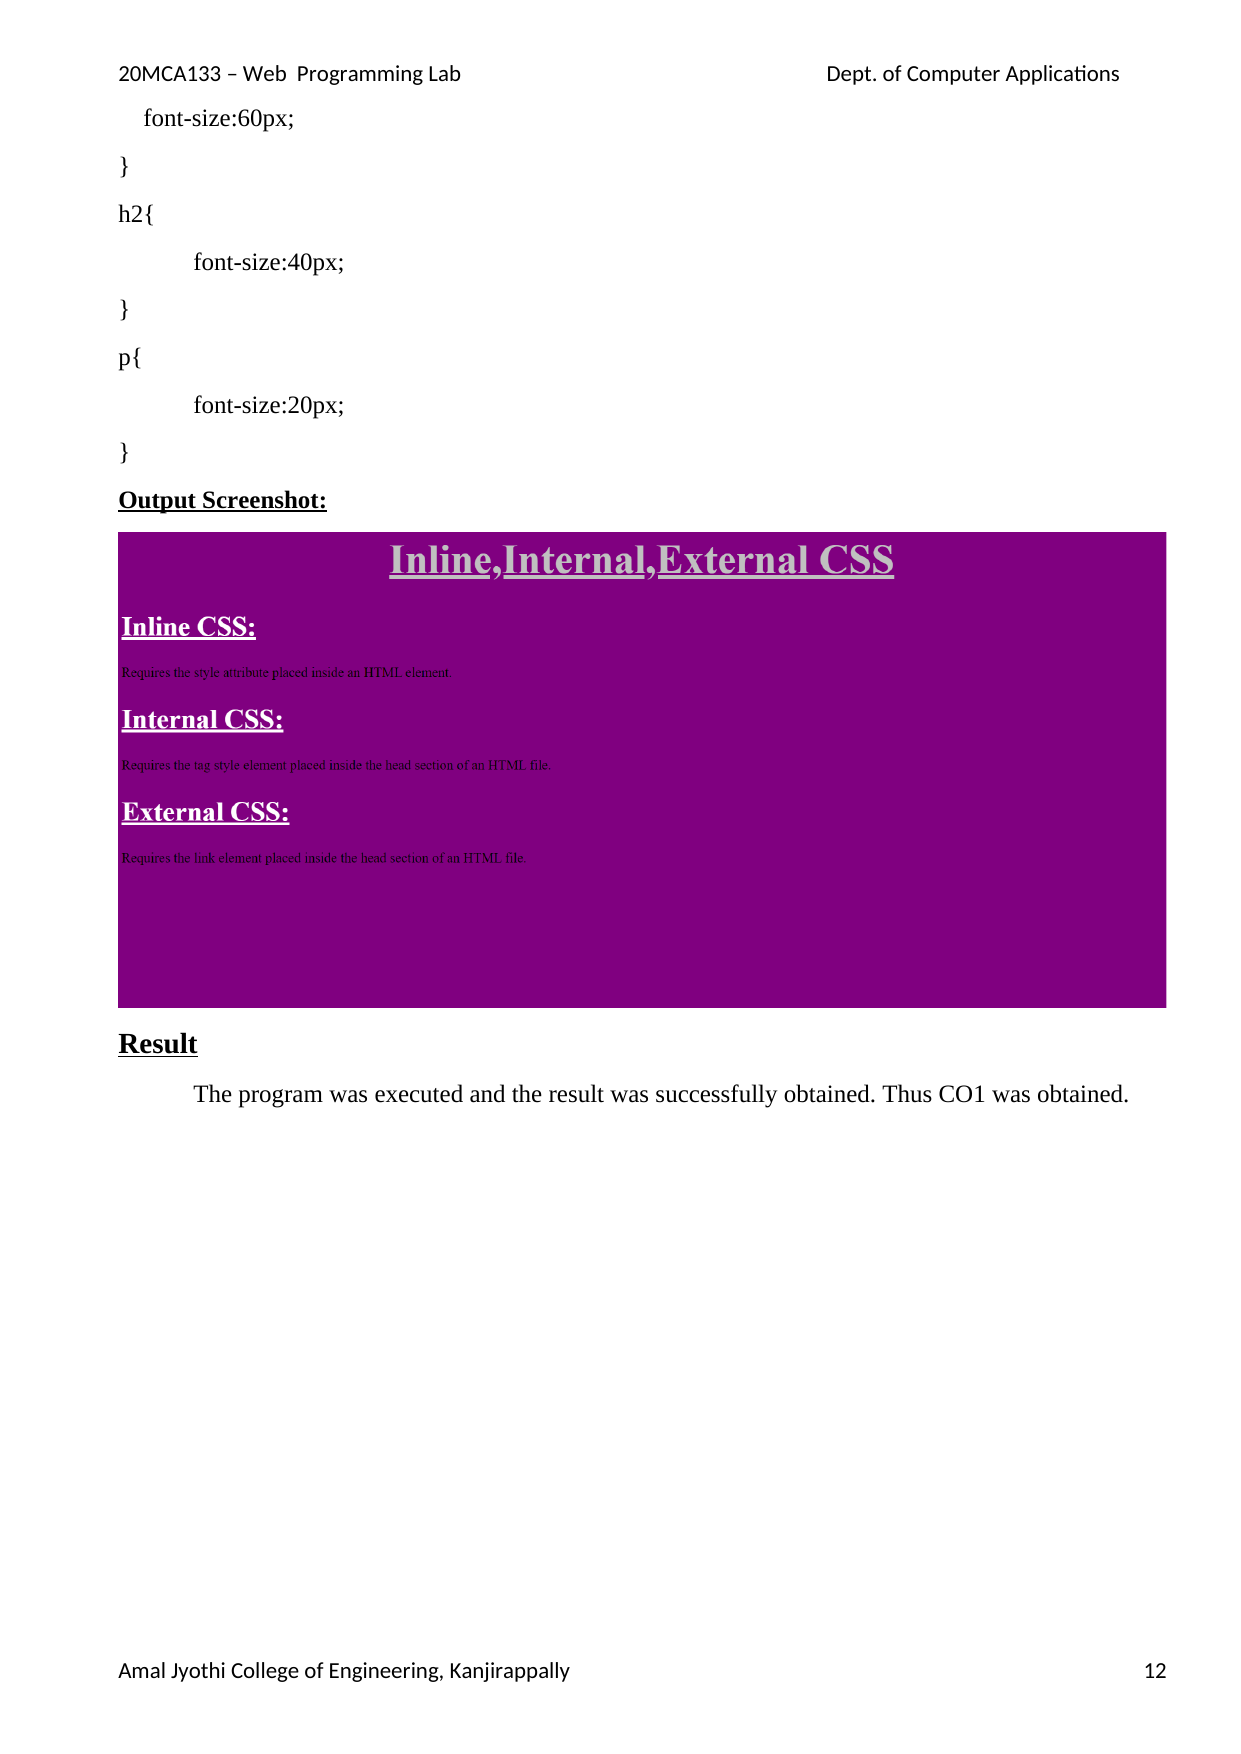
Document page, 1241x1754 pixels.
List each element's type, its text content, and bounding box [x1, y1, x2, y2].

text } [118, 151, 1167, 180]
text } [118, 294, 1167, 323]
text } [118, 437, 1167, 466]
text The program was executed and the result was successfully obtained. Thus CO1 was obtained. [118, 1079, 1167, 1108]
text Result [118, 1027, 1167, 1060]
picture [118, 532, 1167, 1008]
text h2{ [118, 199, 1167, 228]
text font-size:40px; [118, 247, 1167, 275]
text Output Screenshot: [118, 485, 1167, 514]
text font-size:20px; [118, 390, 1167, 418]
text p{ [118, 342, 1167, 371]
text font-size:60px; [118, 103, 1167, 132]
